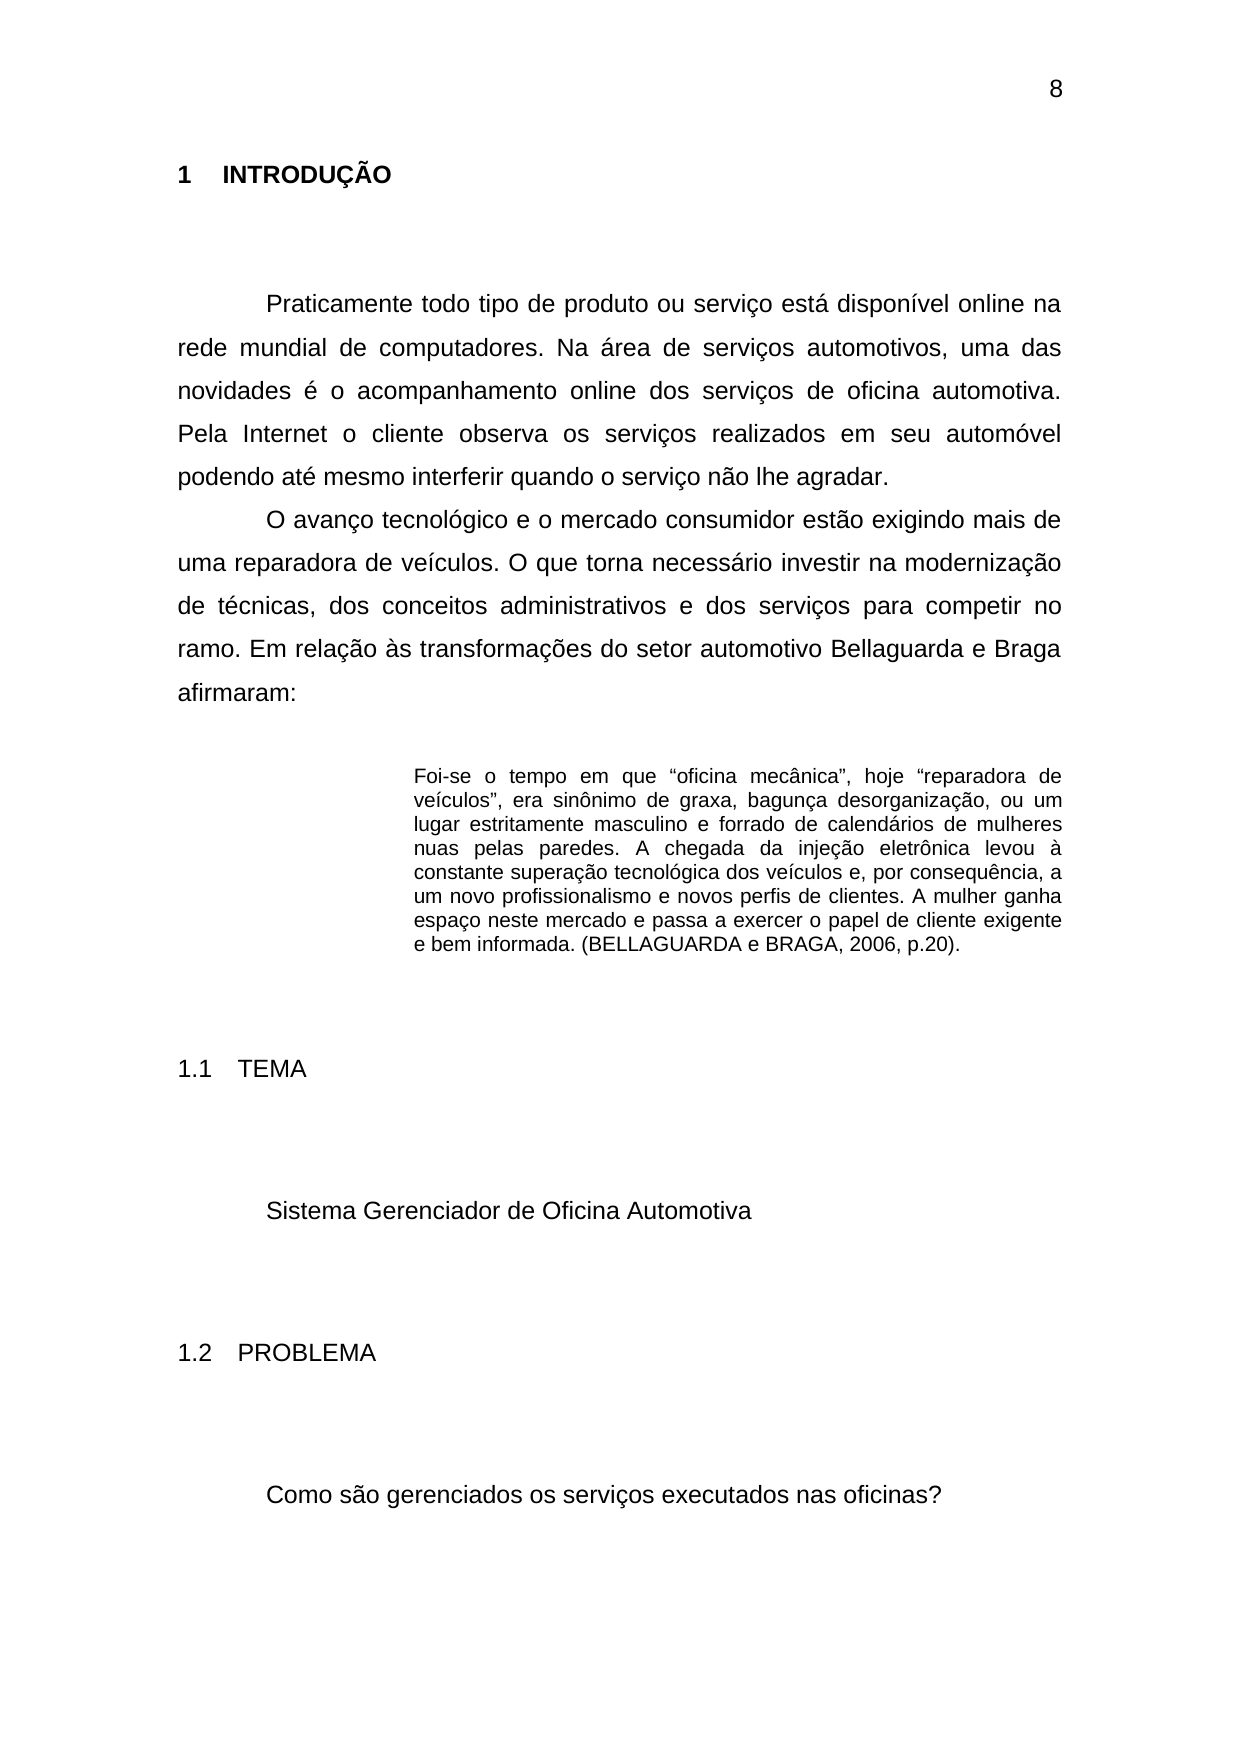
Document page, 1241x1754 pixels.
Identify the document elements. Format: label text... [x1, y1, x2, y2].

text Sistema Gerenciador de Oficina Automotiva [177, 1196, 1063, 1225]
subtitle INTRODUÇÃO [177, 160, 1063, 189]
text Como são gerenciados os serviços executados nas oficinas? [177, 1480, 1063, 1508]
text O avanço tecnológico e o mercado consumidor estão exigindo mais de uma reparadora de veículos. O que torna necessário investir na modernização de técnicas, dos conceitos administrativos e dos serviços para competir no ramo. Em relação às transformações do setor automotivo Bellaguarda e Braga afirmaram: [177, 505, 1063, 706]
text Foi-se o tempo em que “oficina mecânica”, hoje “reparadora de veículos”, era sinônimo de graxa, bagunça desorganização, ou um lugar estritamente masculino e forrado de calendários de mulheres nuas pelas paredes. A chegada da injeção eletrônica levou à constante superação tecnológica dos veículos e, por consequência, a um novo profissionalismo e novos perfis de clientes. A mulher ganha espaço neste mercado e passa a exercer o papel de cliente exigente e bem informada. (BELLAGUARDA e BRAGA, 2006, p.20). [413, 764, 1063, 955]
subtitle Tema [177, 1054, 1063, 1083]
text Praticamente todo tipo de produto ou serviço está disponível online na rede mundial de computadores. Na área de serviços automotivos, uma das novidades é o acompanhamento online dos serviços de oficina automotiva. Pela Internet o cliente observa os serviços realizados em seu automóvel podendo até mesmo interferir quando o serviço não lhe agradar. [177, 289, 1063, 491]
subtitle Problema [177, 1338, 1063, 1367]
